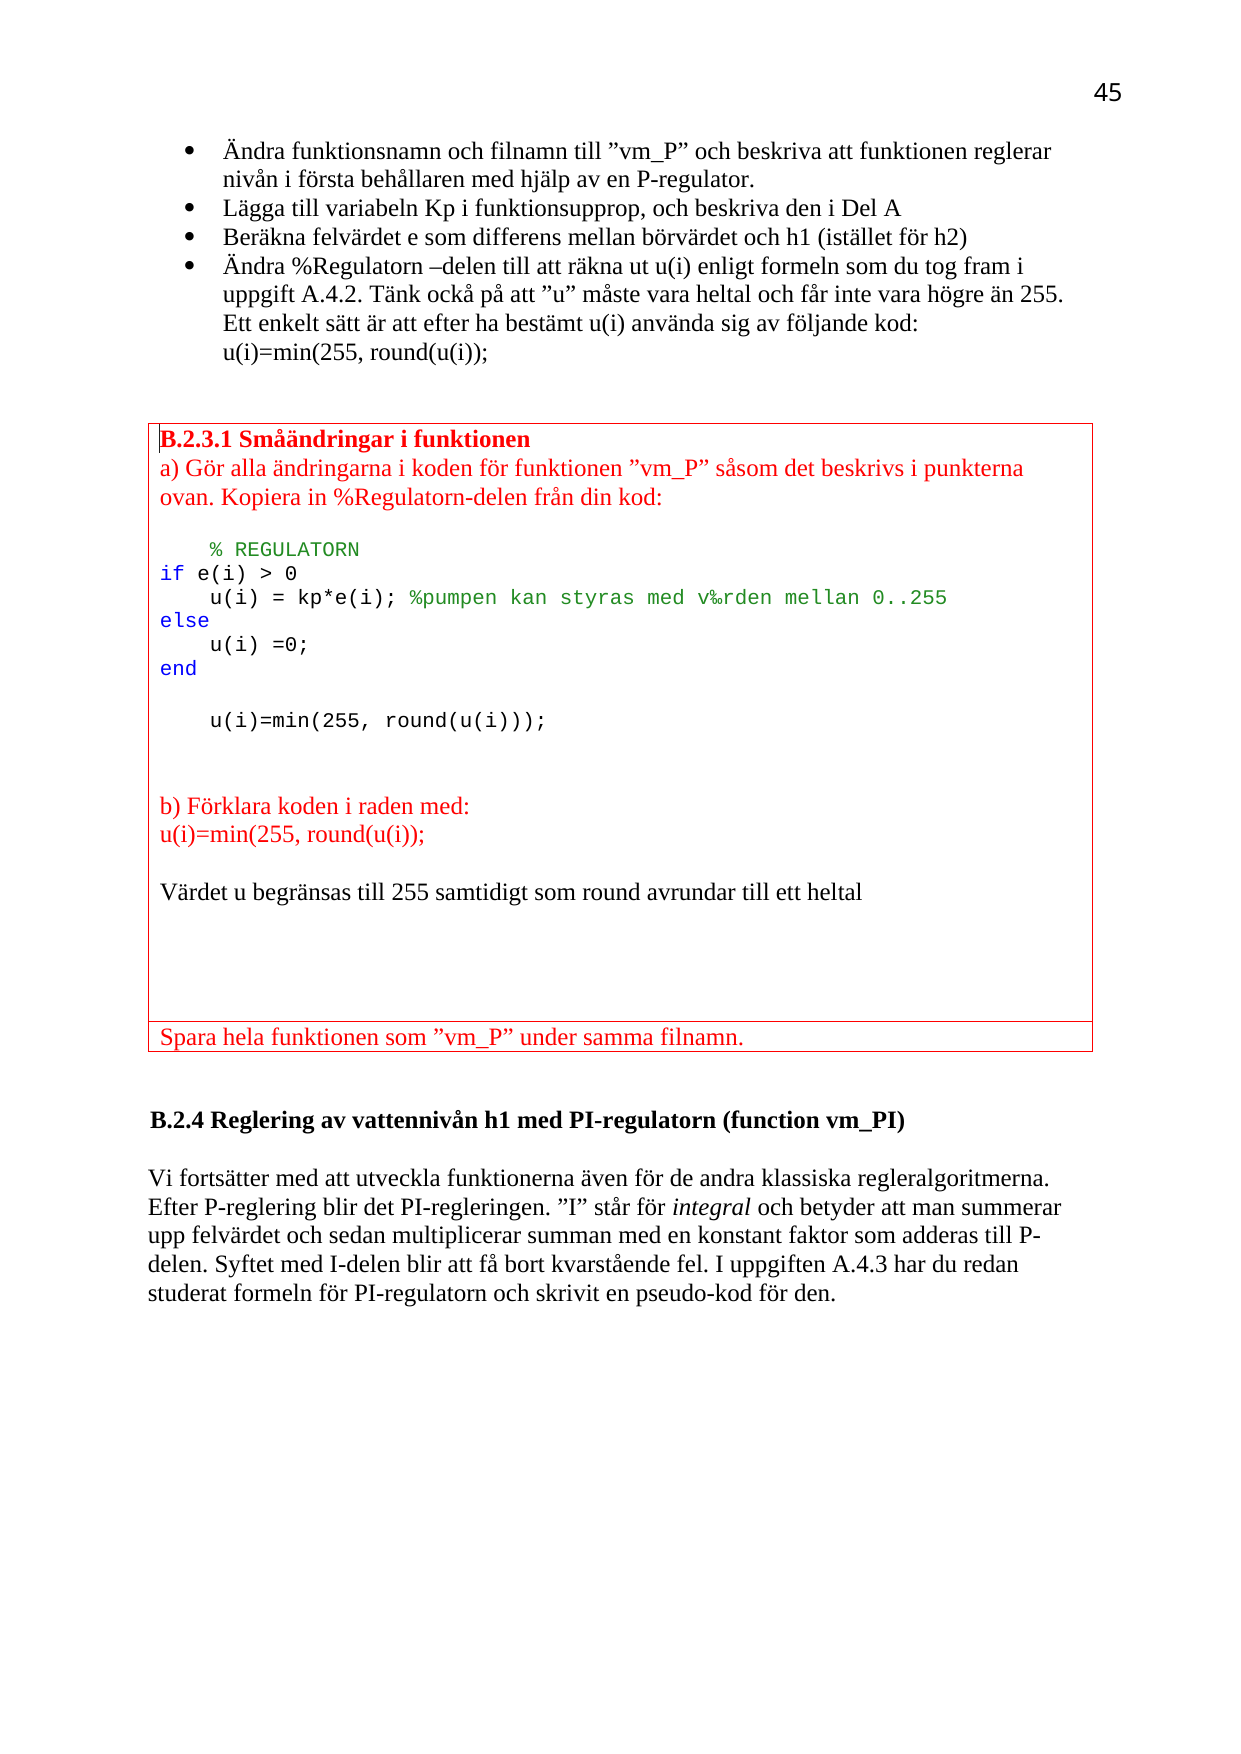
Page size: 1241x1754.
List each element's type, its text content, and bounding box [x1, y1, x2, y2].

list Ändra %Regulatorn –delen till att räkna ut u(i) enligt formeln som du tog fram i uppgift A.4.2. Tänk ockå på att ”u” måste vara heltal och får inte vara högre än 255. Ett enkelt sätt är att efter ha bestämt u(i) använda sig av följande kod: [185, 251, 1092, 337]
text Vi fortsätter med att utveckla funktionerna även för de andra klassiska regleralgoritmerna. Efter P-reglering blir det PI-regleringen. ”I” står för integral och betyder att man summerar upp felvärdet och sedan multiplicerar summan med en konstant faktor som adderas till P-delen. Syftet med I-delen blir att få bort kvarstående fel. I uppgiften A.4.3 har du redan studerat formeln för PI-regulatorn och skrivit en pseudo-kod för den. [148, 1163, 1092, 1307]
text u(i)=min(255, round(u(i)); [185, 337, 1092, 366]
list Ändra funktionsnamn och filnamn till ”vm_P” och beskriva att funktionen reglerar nivån i första behållaren med hjälp av en P-regulator. [185, 136, 1092, 193]
table_cell Spara hela funktionen som ”vm_P” under samma filnamn. [149, 1022, 1092, 1051]
list Beräkna felvärdet e som differens mellan börvärdet och h1 (istället för h2) [185, 222, 1092, 251]
subtitle B.2.4 Reglering av vattennivån h1 med PI-regulatorn (function vm_PI) [150, 1105, 1092, 1134]
table_header B.2.3.1 Småändringar i funktionen a) Gör alla ändringarna i koden för funktionen ”vm_P” såsom det beskrivs i punkterna ovan. Kopiera in %Regulatorn-delen från din kod: % REGULATORN if e(i) > 0 u(i) = kp*e(i); %pumpen kan styras med v‰rden mellan 0..255 else u(i) =0; end u(i)=min(255, round(u(i))); b) Förklara koden i raden med: u(i)=min(255, round(u(i)); Värdet u begränsas till 255 samtidigt som round avrundar till ett heltal [149, 424, 1092, 1021]
list Lägga till variabeln Kp i funktionsupprop, och beskriva den i Del A [185, 193, 1092, 222]
